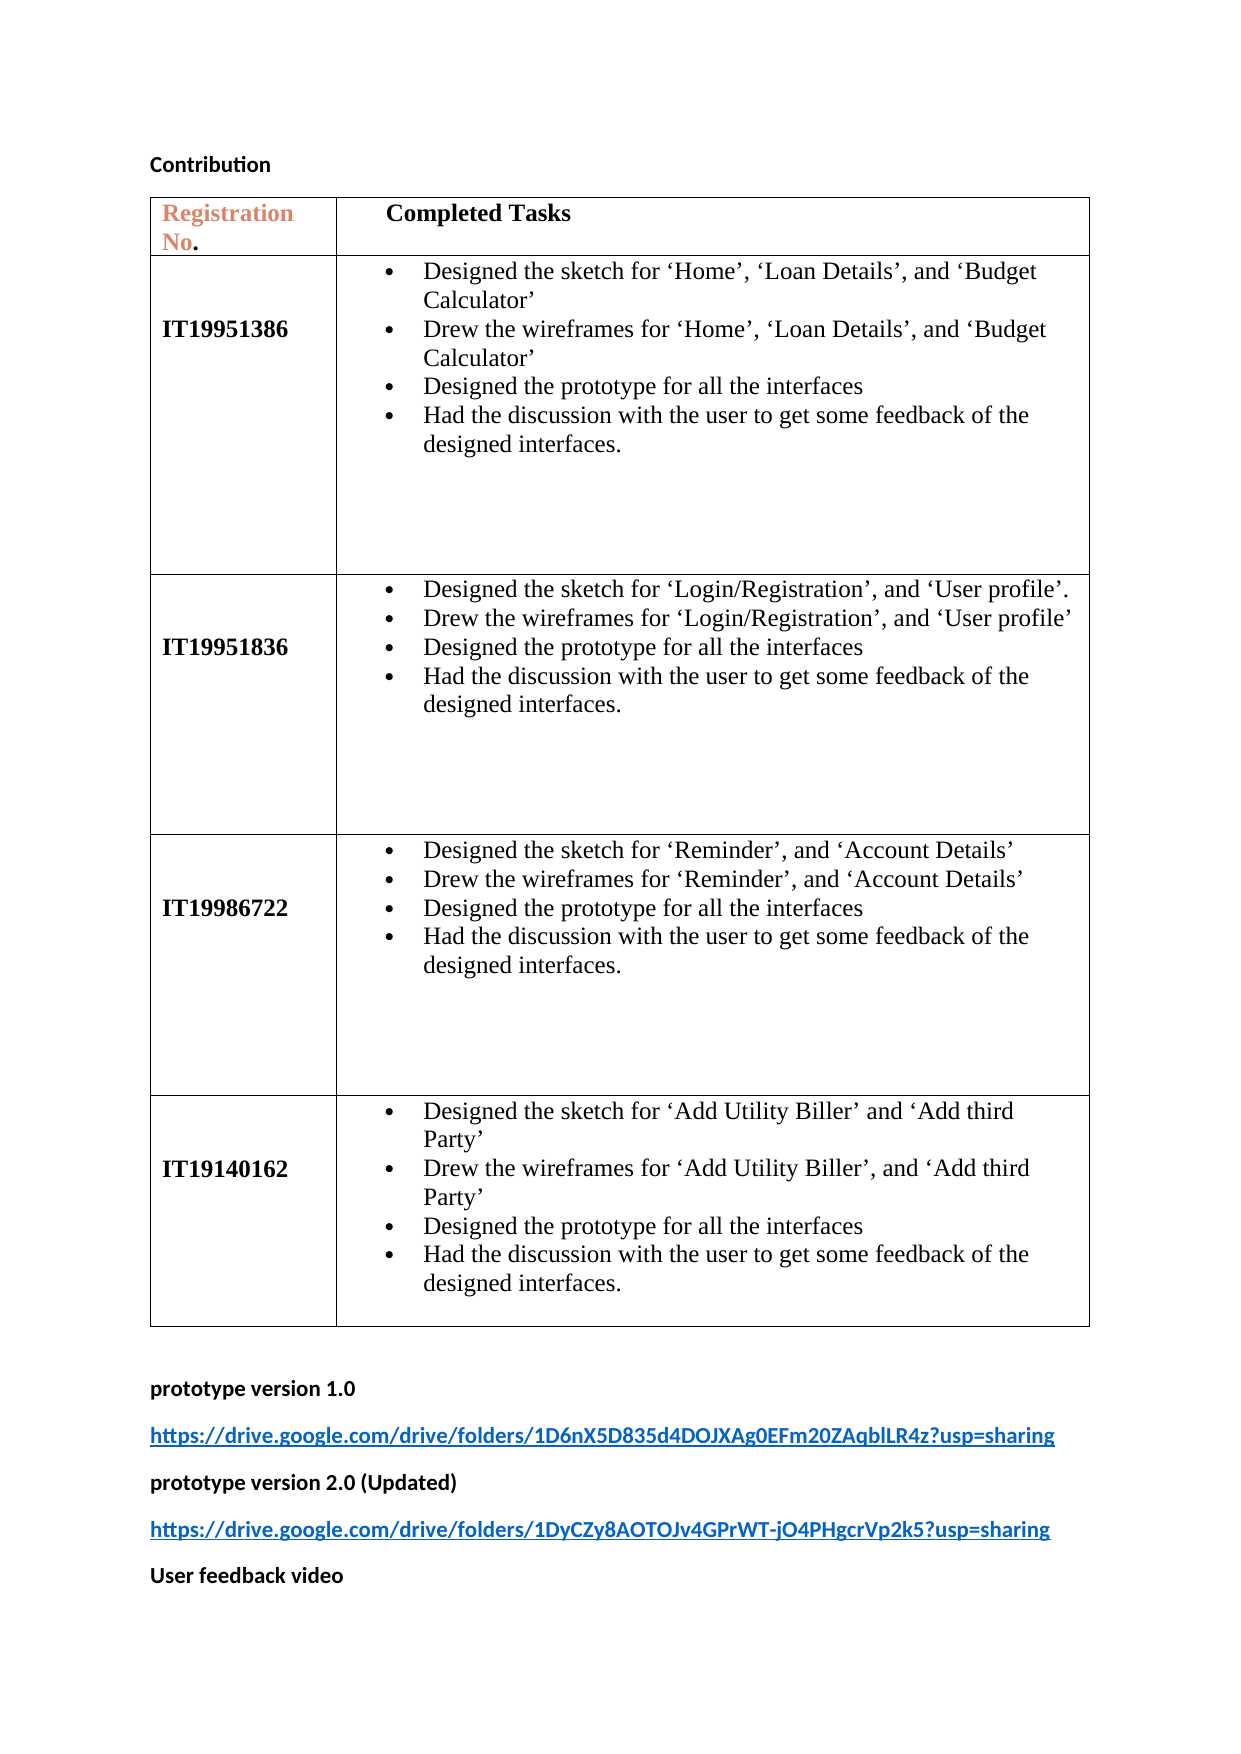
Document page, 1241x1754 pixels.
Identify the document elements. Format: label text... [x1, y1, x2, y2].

table_cell IT19140162 [151, 1096, 336, 1326]
table_cell Designed the sketch for ‘Add Utility Biller’ and ‘Add third Party’ Drew the wireframes for ‘Add Utility Biller’, and ‘Add third Party’ Designed the prototype for all the interfaces Had the discussion with the user to get some feedback of the designed interfaces. [337, 1096, 1089, 1326]
table_cell Designed the sketch for ‘Home’, ‘Loan Details’, and ‘Budget Calculator’ Drew the wireframes for ‘Home’, ‘Loan Details’, and ‘Budget Calculator’ Designed the prototype for all the interfaces Had the discussion with the user to get some feedback of the designed interfaces. [337, 256, 1089, 573]
table_cell Designed the sketch for ‘Reminder’, and ‘Account Details’ Drew the wireframes for ‘Reminder’, and ‘Account Details’ Designed the prototype for all the interfaces Had the discussion with the user to get some feedback of the designed interfaces. [337, 835, 1089, 1095]
text https://drive.google.com/drive/folders/1DyCZy8AOTOJv4GPrWT-jO4PHgcrVp2k5?usp=sharing [150, 1515, 1090, 1543]
table_cell IT19951836 [151, 575, 336, 834]
table_cell Designed the sketch for ‘Login/Registration’, and ‘User profile’. Drew the wireframes for ‘Login/Registration’, and ‘User profile’ Designed the prototype for all the interfaces Had the discussion with the user to get some feedback of the designed interfaces. [337, 575, 1089, 834]
text User feedback video [150, 1562, 1090, 1590]
text https://drive.google.com/drive/folders/1D6nX5D835d4DOJXAg0EFm20ZAqblLR4z?usp=sharing [150, 1421, 1090, 1449]
text prototype version 2.0 (Updated) [150, 1468, 1090, 1496]
text Contribution [150, 150, 1090, 178]
table_header Registration No. [151, 198, 336, 255]
text prototype version 1.0 [150, 1374, 1090, 1402]
table_cell IT19986722 [151, 835, 336, 1095]
table_cell IT19951386 [151, 256, 336, 573]
table_header Completed Tasks [337, 198, 1089, 255]
